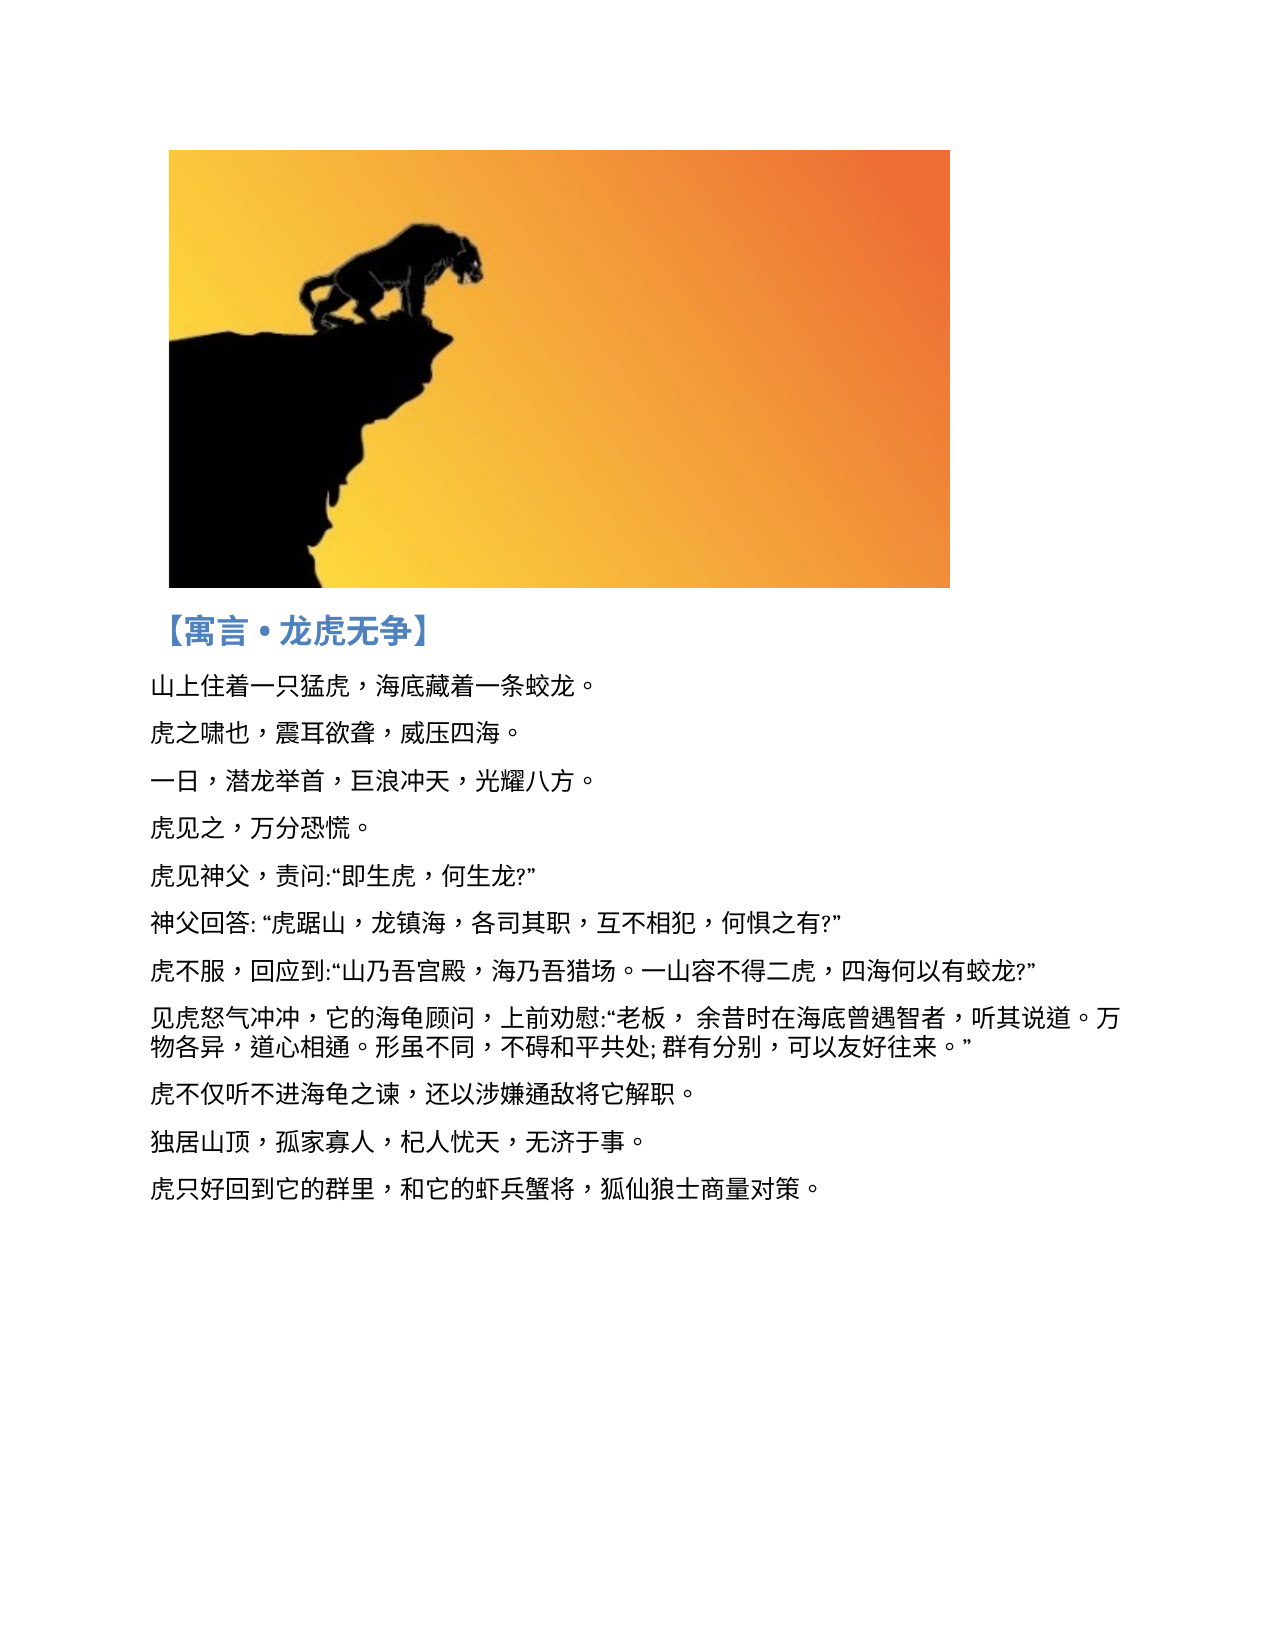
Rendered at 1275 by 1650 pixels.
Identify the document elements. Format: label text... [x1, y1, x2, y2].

subtitle 【寓言 • 龙虎无争】 [150, 608, 1125, 654]
text 山上住着一只猛虎，海底藏着一条蛟龙。 [150, 672, 1125, 701]
text 虎见之，万分恐慌。 [150, 815, 1125, 844]
text 独居山顶，孤家寡人，杞人忧天，无济于事。 [150, 1129, 1125, 1157]
text 虎之啸也，震耳欲聋，威压四海。 [150, 720, 1125, 749]
text 虎见神父，责问:“即生虎，何生龙?” [150, 862, 1125, 891]
picture [168, 150, 950, 588]
text 见虎怒气冲冲，它的海龟顾问，上前劝慰:“老板， 余昔时在海底曾遇智者，听其说道。万物各异，道心相通。形虽不同，不碍和平共处; 群有分别，可以友好往来。” [150, 1005, 1125, 1062]
text 虎不仅听不进海龟之谏，还以涉嫌通敌将它解职。 [150, 1081, 1125, 1110]
text 虎不服，回应到:“山乃吾宫殿，海乃吾猎场。一山容不得二虎，四海何以有蛟龙?” [150, 957, 1125, 986]
text 神父回答: “虎踞山，龙镇海，各司其职，互不相犯，何惧之有?” [150, 910, 1125, 939]
text 虎只好回到它的群里，和它的虾兵蟹将，狐仙狼士商量对策。 [150, 1176, 1125, 1205]
text 一日，潜龙举首，巨浪冲天，光耀八方。 [150, 767, 1125, 796]
